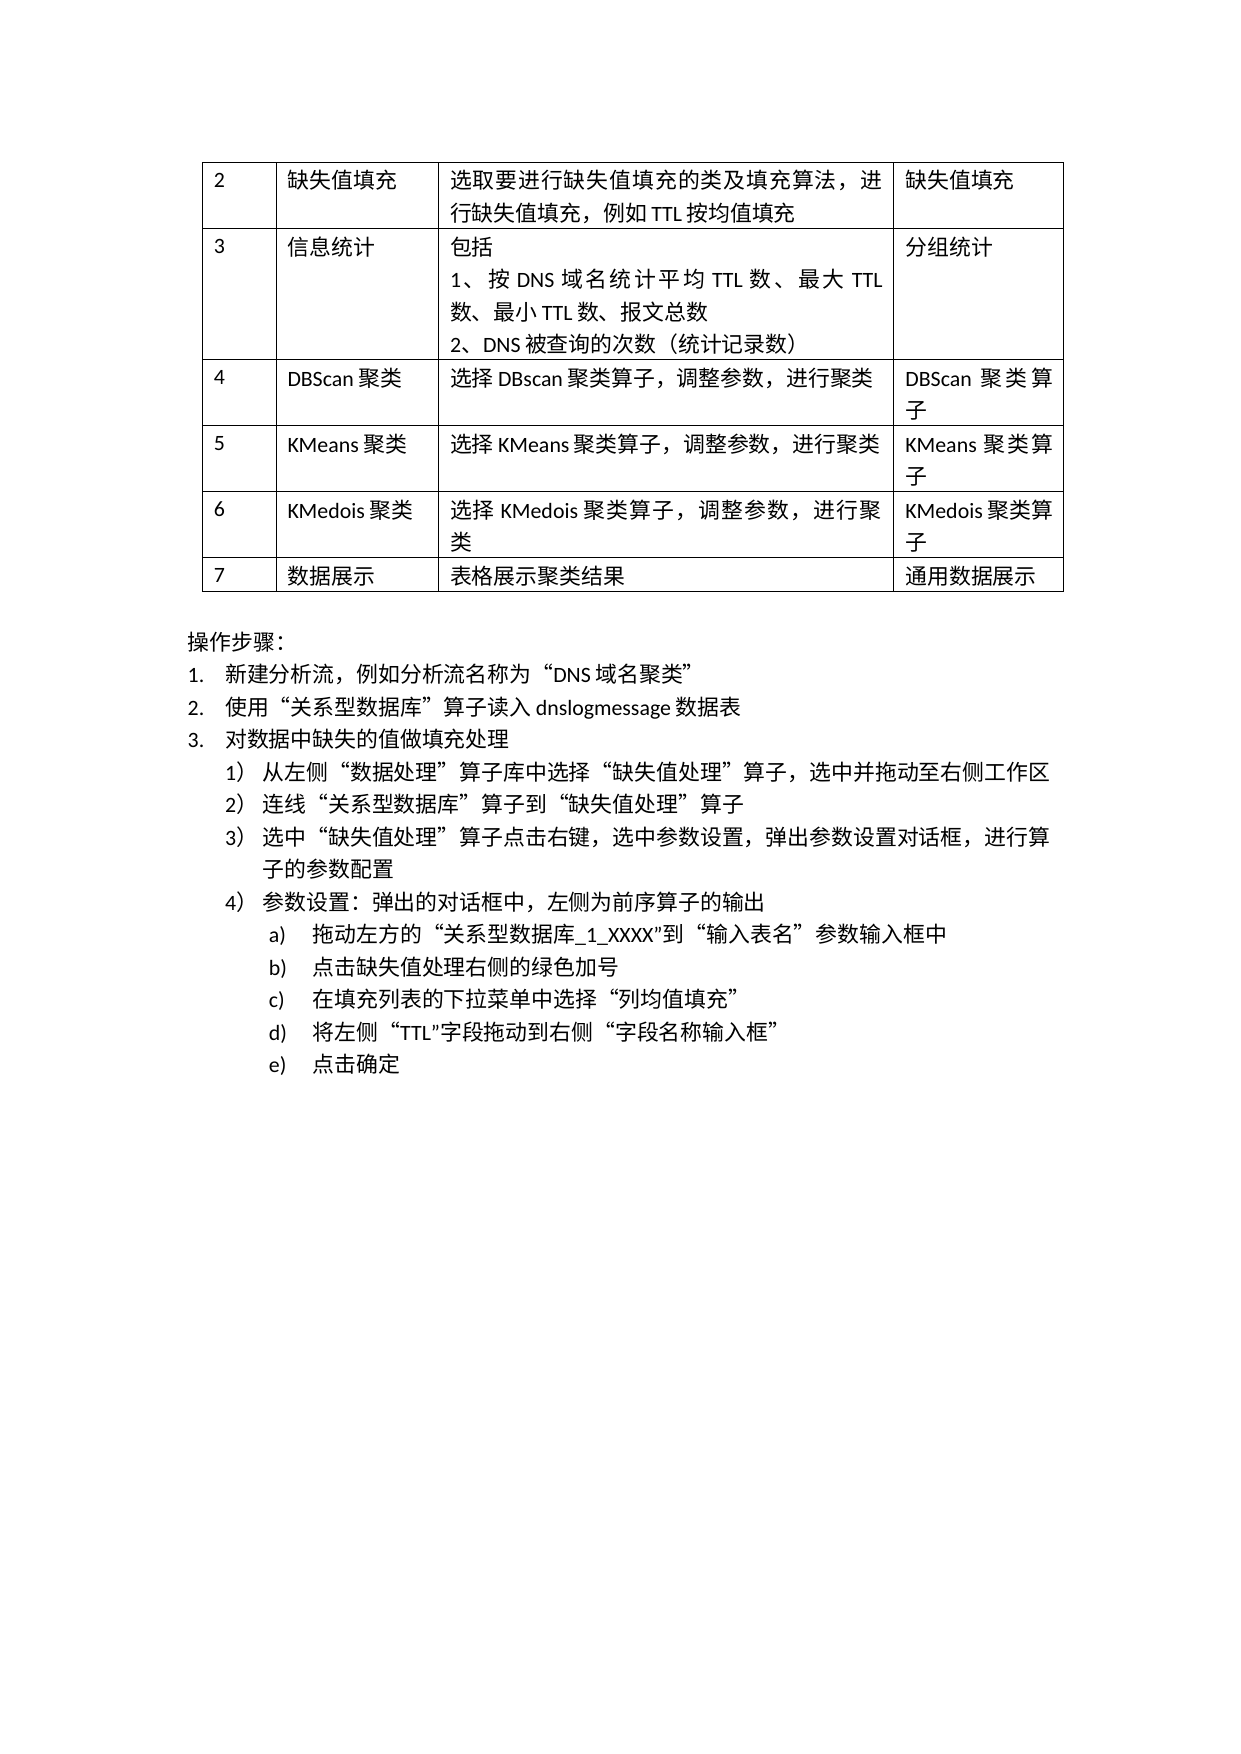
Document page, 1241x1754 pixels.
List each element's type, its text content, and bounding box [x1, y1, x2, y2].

table_cell 5 [203, 426, 276, 491]
list 将左侧“TTL”字段拖动到右侧“字段名称输入框” [269, 1014, 1053, 1047]
list 使用“关系型数据库”算子读入dnslogmessage数据表 [187, 689, 1053, 722]
table_cell 选择DBscan聚类算子，调整参数，进行聚类 [439, 360, 893, 425]
table_cell 通用数据展示 [894, 558, 1063, 591]
table_cell 信息统计 [277, 229, 438, 359]
table_cell 4 [203, 360, 276, 425]
text 操作步骤： [187, 624, 1053, 657]
table_cell 缺失值填充 [277, 163, 438, 228]
table_cell 数据展示 [277, 558, 438, 591]
table_cell 表格展示聚类结果 [439, 558, 893, 591]
list 选中“缺失值处理”算子点击右键，选中参数设置，弹出参数设置对话框，进行算子的参数配置 [225, 819, 1053, 884]
table_cell 选取要进行缺失值填充的类及填充算法，进行缺失值填充，例如TTL按均值填充 [439, 163, 893, 228]
table_cell 选择KMedois聚类算子，调整参数，进行聚类 [439, 492, 893, 557]
table_cell KMeans聚类算子 [894, 426, 1063, 491]
list 点击确定 [269, 1047, 1053, 1079]
table_cell 选择KMeans聚类算子，调整参数，进行聚类 [439, 426, 893, 491]
table_cell DBScan聚类 [277, 360, 438, 425]
table_cell 分组统计 [894, 229, 1063, 359]
list 在填充列表的下拉菜单中选择“列均值填充” [269, 982, 1053, 1014]
list 从左侧“数据处理”算子库中选择“缺失值处理”算子，选中并拖动至右侧工作区 [225, 754, 1053, 787]
table_cell 缺失值填充 [894, 163, 1063, 228]
table_cell 6 [203, 492, 276, 557]
list 拖动左方的“关系型数据库_1_XXXX”到“输入表名”参数输入框中 [269, 917, 1053, 949]
table_cell KMedois聚类算子 [894, 492, 1063, 557]
table_cell DBScan聚类算子 [894, 360, 1063, 425]
list 参数设置：弹出的对话框中，左侧为前序算子的输出 [225, 884, 1053, 917]
table_cell KMeans聚类 [277, 426, 438, 491]
list 对数据中缺失的值做填充处理 [187, 722, 1053, 754]
table_cell 3 [203, 229, 276, 359]
table_cell 7 [203, 558, 276, 591]
list 新建分析流，例如分析流名称为“DNS域名聚类” [187, 657, 1053, 689]
table_cell 2 [203, 163, 276, 228]
list 点击缺失值处理右侧的绿色加号 [269, 949, 1053, 982]
table_cell 包括 1、按DNS域名统计平均TTL数、最大TTL数、最小TTL数、报文总数 2、DNS被查询的次数（统计记录数） [439, 229, 893, 359]
list 连线“关系型数据库”算子到“缺失值处理”算子 [225, 787, 1053, 819]
table_cell KMedois聚类 [277, 492, 438, 557]
